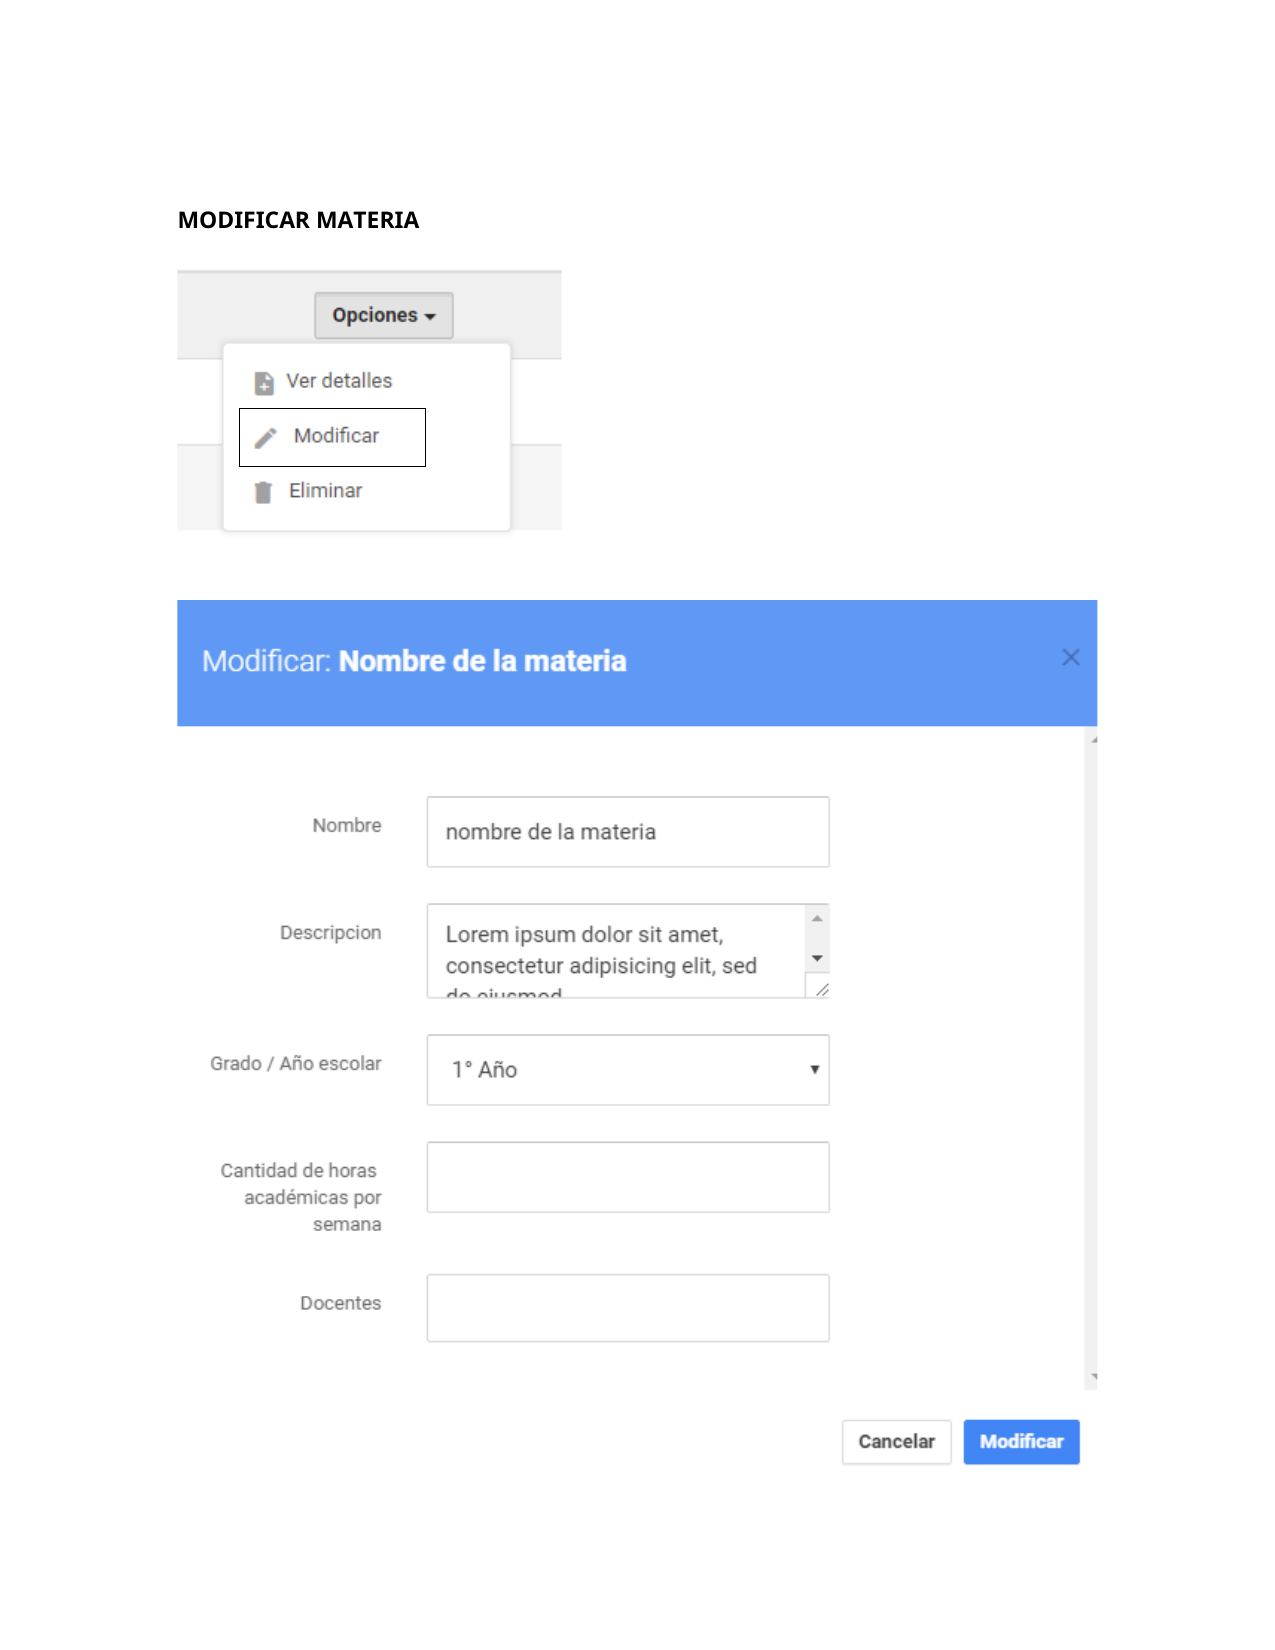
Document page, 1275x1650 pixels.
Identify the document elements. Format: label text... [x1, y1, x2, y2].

picture [177, 600, 1098, 1484]
text MODIFICAR MATERIA [177, 204, 1098, 236]
picture [177, 261, 565, 576]
